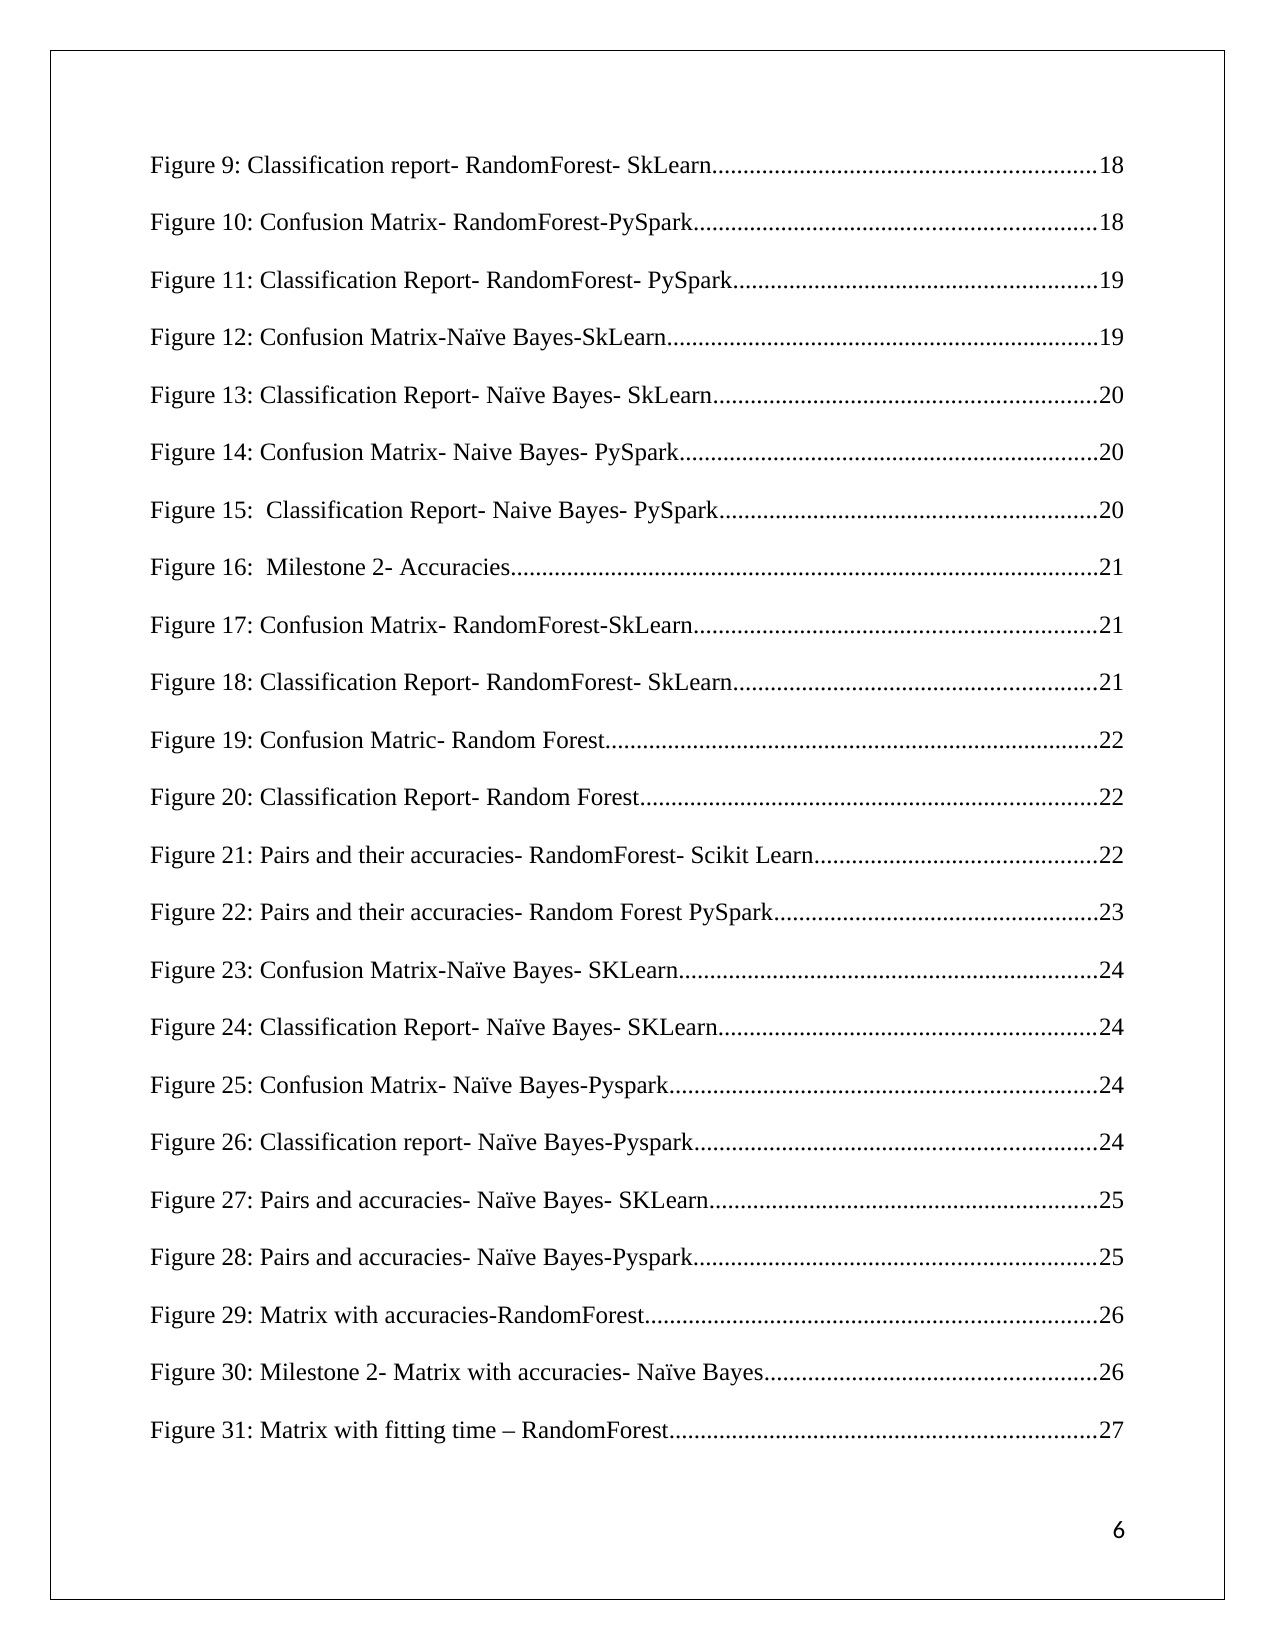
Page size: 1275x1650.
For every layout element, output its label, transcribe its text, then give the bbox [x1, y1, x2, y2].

text Figure 11: Classification Report- RandomForest- PySpark 19 [150, 265, 1125, 294]
text Figure 16: Milestone 2- Accuracies 21 [150, 552, 1125, 581]
text Figure 26: Classification report- Naïve Bayes-Pyspark 24 [150, 1127, 1125, 1156]
text Figure 15: Classification Report- Naive Bayes- PySpark 20 [150, 495, 1125, 524]
text Figure 31: Matrix with fitting time – RandomForest 27 [150, 1415, 1125, 1444]
text Figure 27: Pairs and accuracies- Naïve Bayes- SKLearn 25 [150, 1185, 1125, 1214]
text Figure 17: Confusion Matrix- RandomForest-SkLearn 21 [150, 610, 1125, 639]
text Figure 25: Confusion Matrix- Naïve Bayes-Pyspark 24 [150, 1070, 1125, 1099]
text Figure 14: Confusion Matrix- Naive Bayes- PySpark 20 [150, 437, 1125, 466]
text Figure 24: Classification Report- Naïve Bayes- SKLearn 24 [150, 1012, 1125, 1041]
text Figure 29: Matrix with accuracies-RandomForest 26 [150, 1300, 1125, 1329]
text Figure 13: Classification Report- Naïve Bayes- SkLearn 20 [150, 380, 1125, 409]
text Figure 9: Classification report- RandomForest- SkLearn 18 [150, 150, 1125, 179]
text Figure 12: Confusion Matrix-Naïve Bayes-SkLearn 19 [150, 322, 1125, 351]
text Figure 21: Pairs and their accuracies- RandomForest- Scikit Learn 22 [150, 840, 1125, 869]
text Figure 22: Pairs and their accuracies- Random Forest PySpark 23 [150, 897, 1125, 926]
text Figure 20: Classification Report- Random Forest 22 [150, 782, 1125, 811]
text Figure 28: Pairs and accuracies- Naïve Bayes-Pyspark 25 [150, 1242, 1125, 1271]
text Figure 18: Classification Report- RandomForest- SkLearn 21 [150, 667, 1125, 696]
text Figure 10: Confusion Matrix- RandomForest-PySpark 18 [150, 207, 1125, 236]
text Figure 23: Confusion Matrix-Naïve Bayes- SKLearn 24 [150, 955, 1125, 984]
text Figure 30: Milestone 2- Matrix with accuracies- Naïve Bayes 26 [150, 1357, 1125, 1386]
text Figure 19: Confusion Matric- Random Forest 22 [150, 725, 1125, 754]
